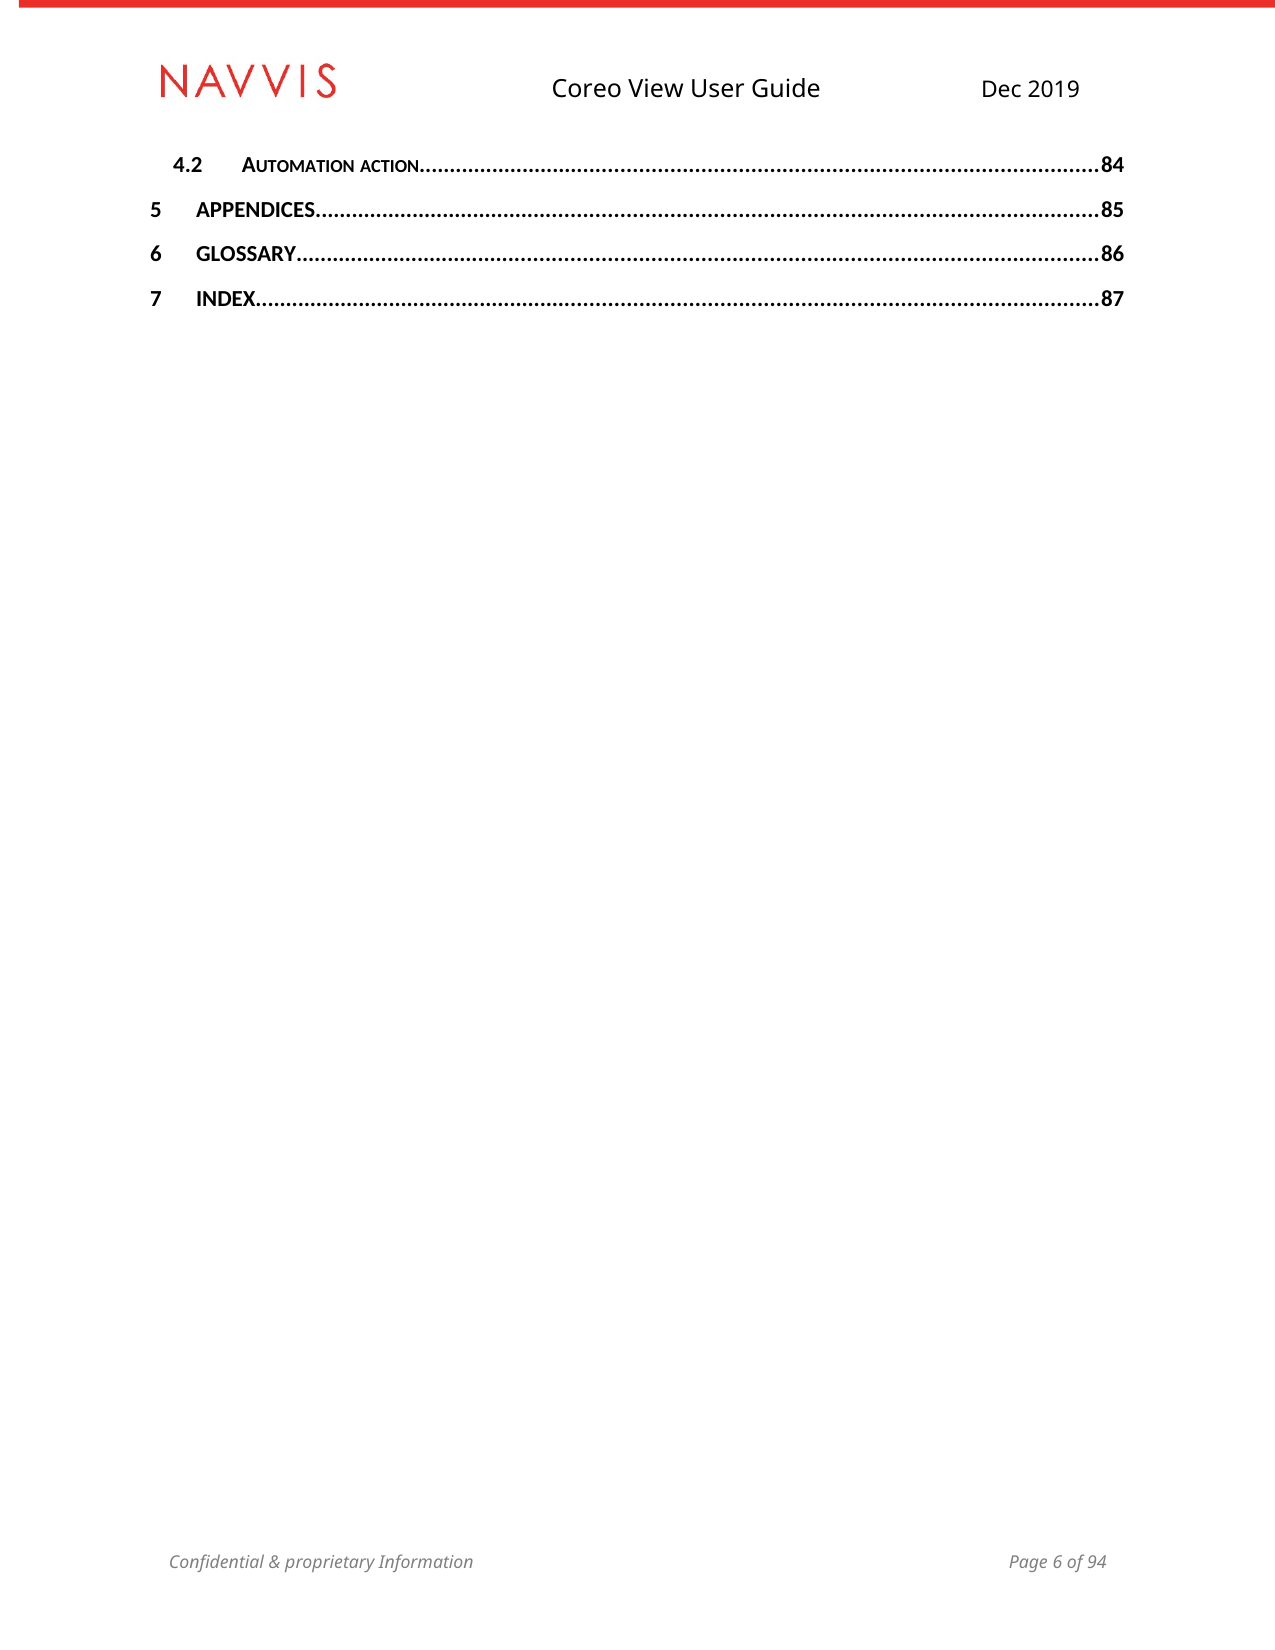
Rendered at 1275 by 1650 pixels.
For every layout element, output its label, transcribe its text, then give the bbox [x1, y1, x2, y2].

text 5 Appendices 85 [150, 195, 1125, 223]
text 4.2 Automation action 84 [173, 150, 1125, 178]
picture [150, 57, 346, 105]
text 6 Glossary 86 [150, 239, 1125, 267]
text 7 Index 87 [150, 284, 1125, 312]
